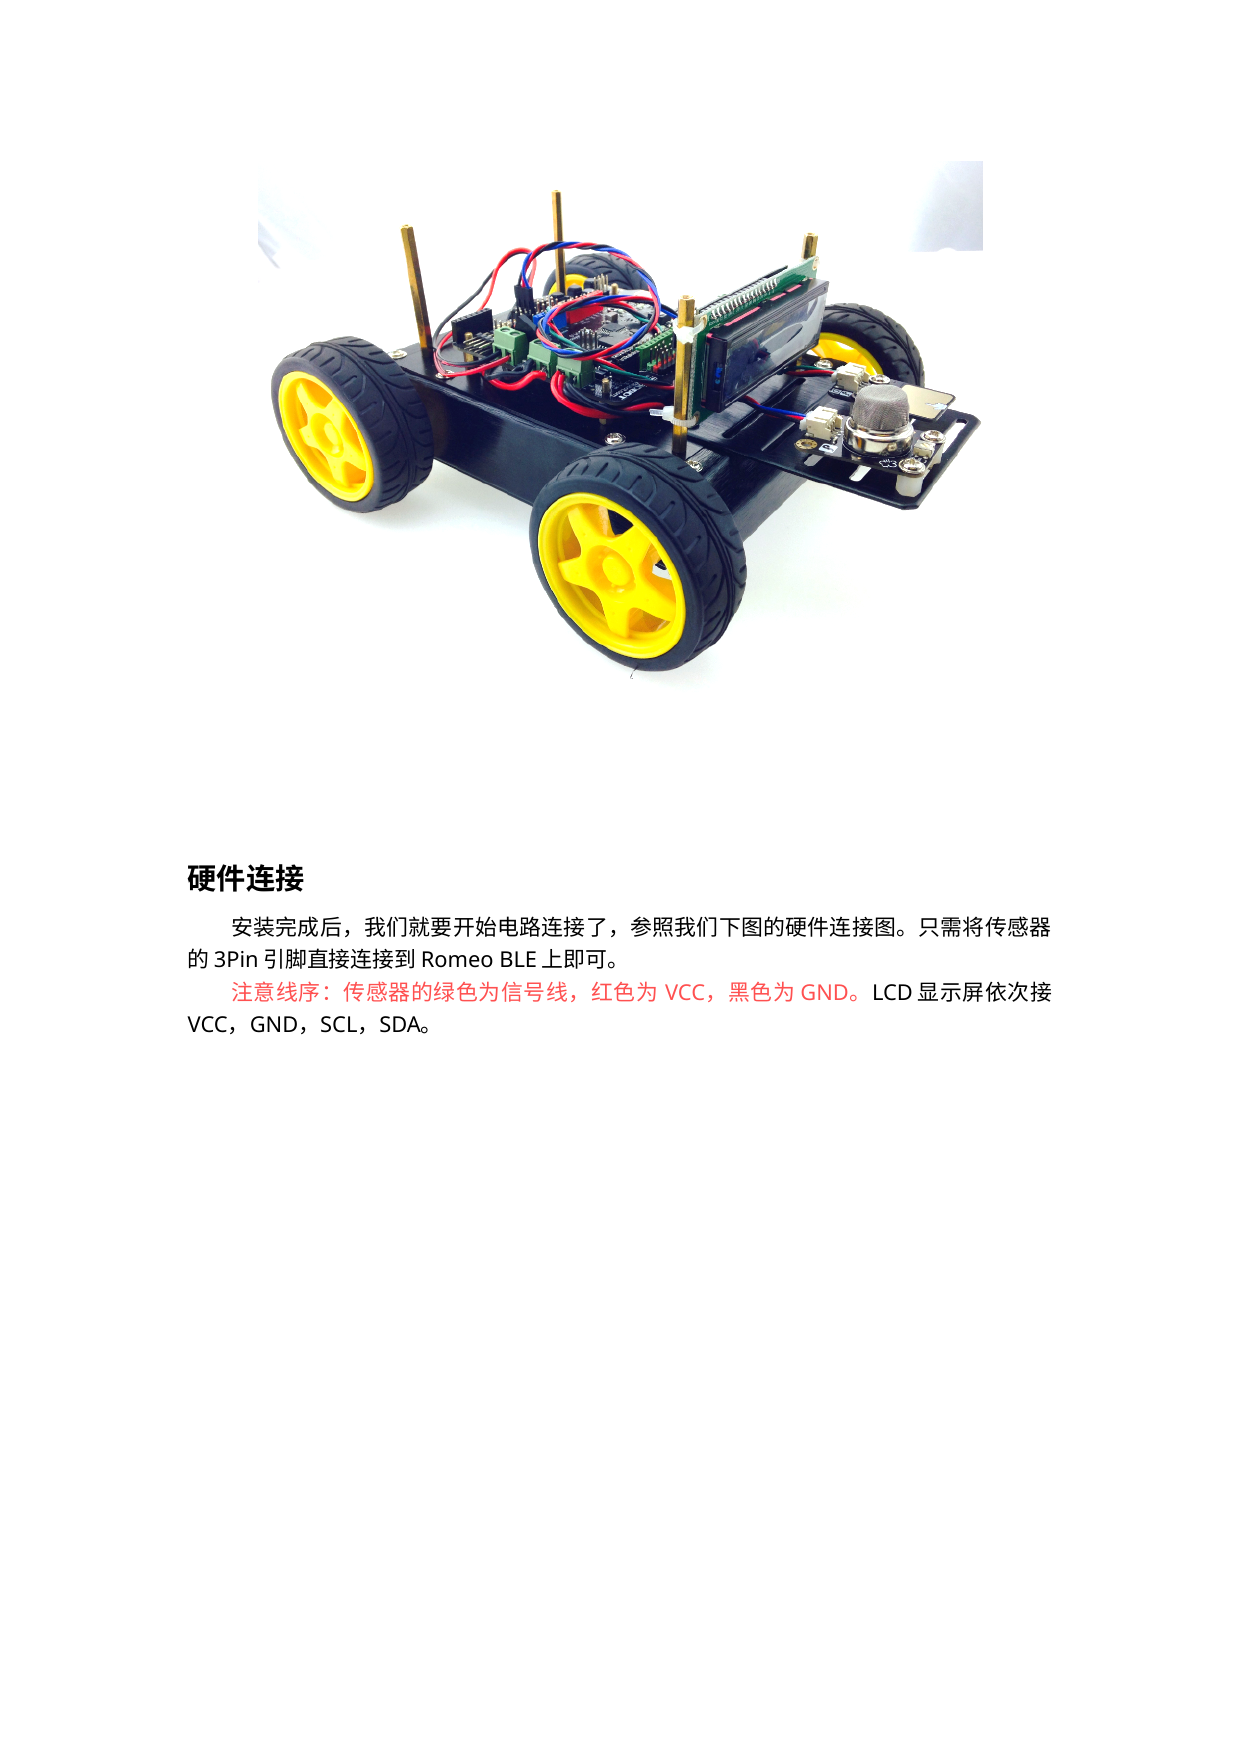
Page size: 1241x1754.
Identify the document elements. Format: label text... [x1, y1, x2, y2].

text 注意线序：传感器的绿色为信号线，红色为VCC，黑色为GND。LCD显示屏依次接VCC，GND，SCL，SDA。 [187, 974, 1053, 1039]
picture [258, 161, 983, 698]
text 安装完成后，我们就要开始电路连接了，参照我们下图的硬件连接图。只需将传感器的3Pin引脚直接连接到Romeo BLE上即可。 [187, 909, 1053, 974]
text 硬件连接 [187, 844, 1053, 909]
